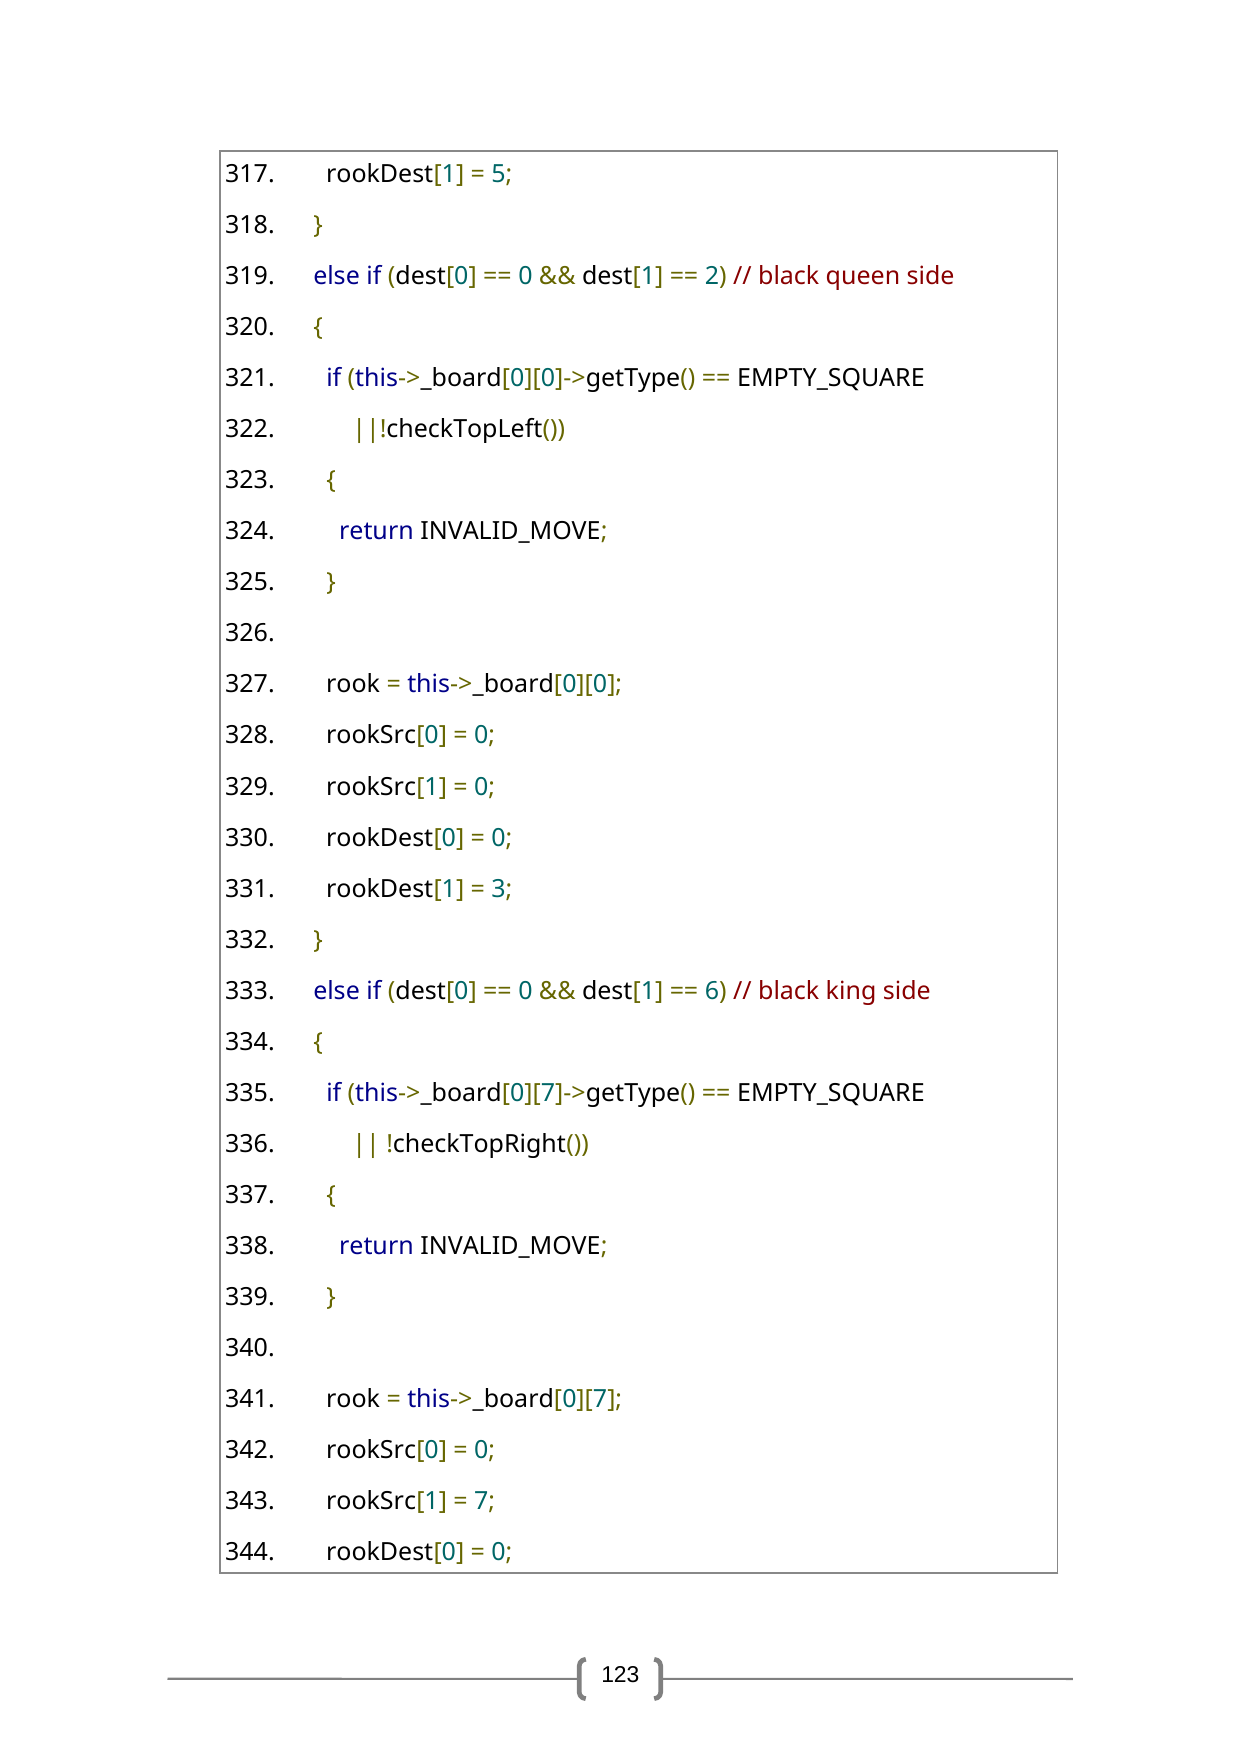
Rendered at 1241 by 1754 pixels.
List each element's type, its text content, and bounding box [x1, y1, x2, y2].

list else if (dest[0] == 0 && dest[1] == 6) // black king side [221, 967, 1057, 1006]
list || !checkTopRight()) [221, 1120, 1057, 1159]
list rookDest[0] = 0; [221, 813, 1057, 853]
list } [221, 558, 1057, 598]
list else if (dest[0] == 0 && dest[1] == 2) // black queen side [221, 252, 1057, 292]
list return INVALID_MOVE; [221, 507, 1057, 547]
list ||!checkTopLeft()) [221, 405, 1057, 445]
list rook = this->_board[0][7]; [221, 1375, 1057, 1415]
list rookDest[1] = 5; [221, 152, 1057, 190]
list { [221, 456, 1057, 496]
list return INVALID_MOVE; [221, 1222, 1057, 1262]
list rookDest[0] = 0; [221, 1528, 1057, 1572]
list rook = this->_board[0][0]; [221, 660, 1057, 700]
list rookDest[1] = 3; [221, 864, 1057, 904]
list rookSrc[1] = 7; [221, 1477, 1057, 1517]
list { [221, 303, 1057, 343]
list rookSrc[0] = 0; [221, 711, 1057, 751]
list } [221, 1273, 1057, 1313]
list rookSrc[1] = 0; [221, 762, 1057, 802]
list } [221, 916, 1057, 955]
list if (this->_board[0][7]->getType() == EMPTY_SQUARE [221, 1069, 1057, 1108]
list if (this->_board[0][0]->getType() == EMPTY_SQUARE [221, 354, 1057, 394]
list { [221, 1018, 1057, 1057]
list rookSrc[0] = 0; [221, 1426, 1057, 1466]
list { [221, 1171, 1057, 1211]
list } [221, 201, 1057, 241]
